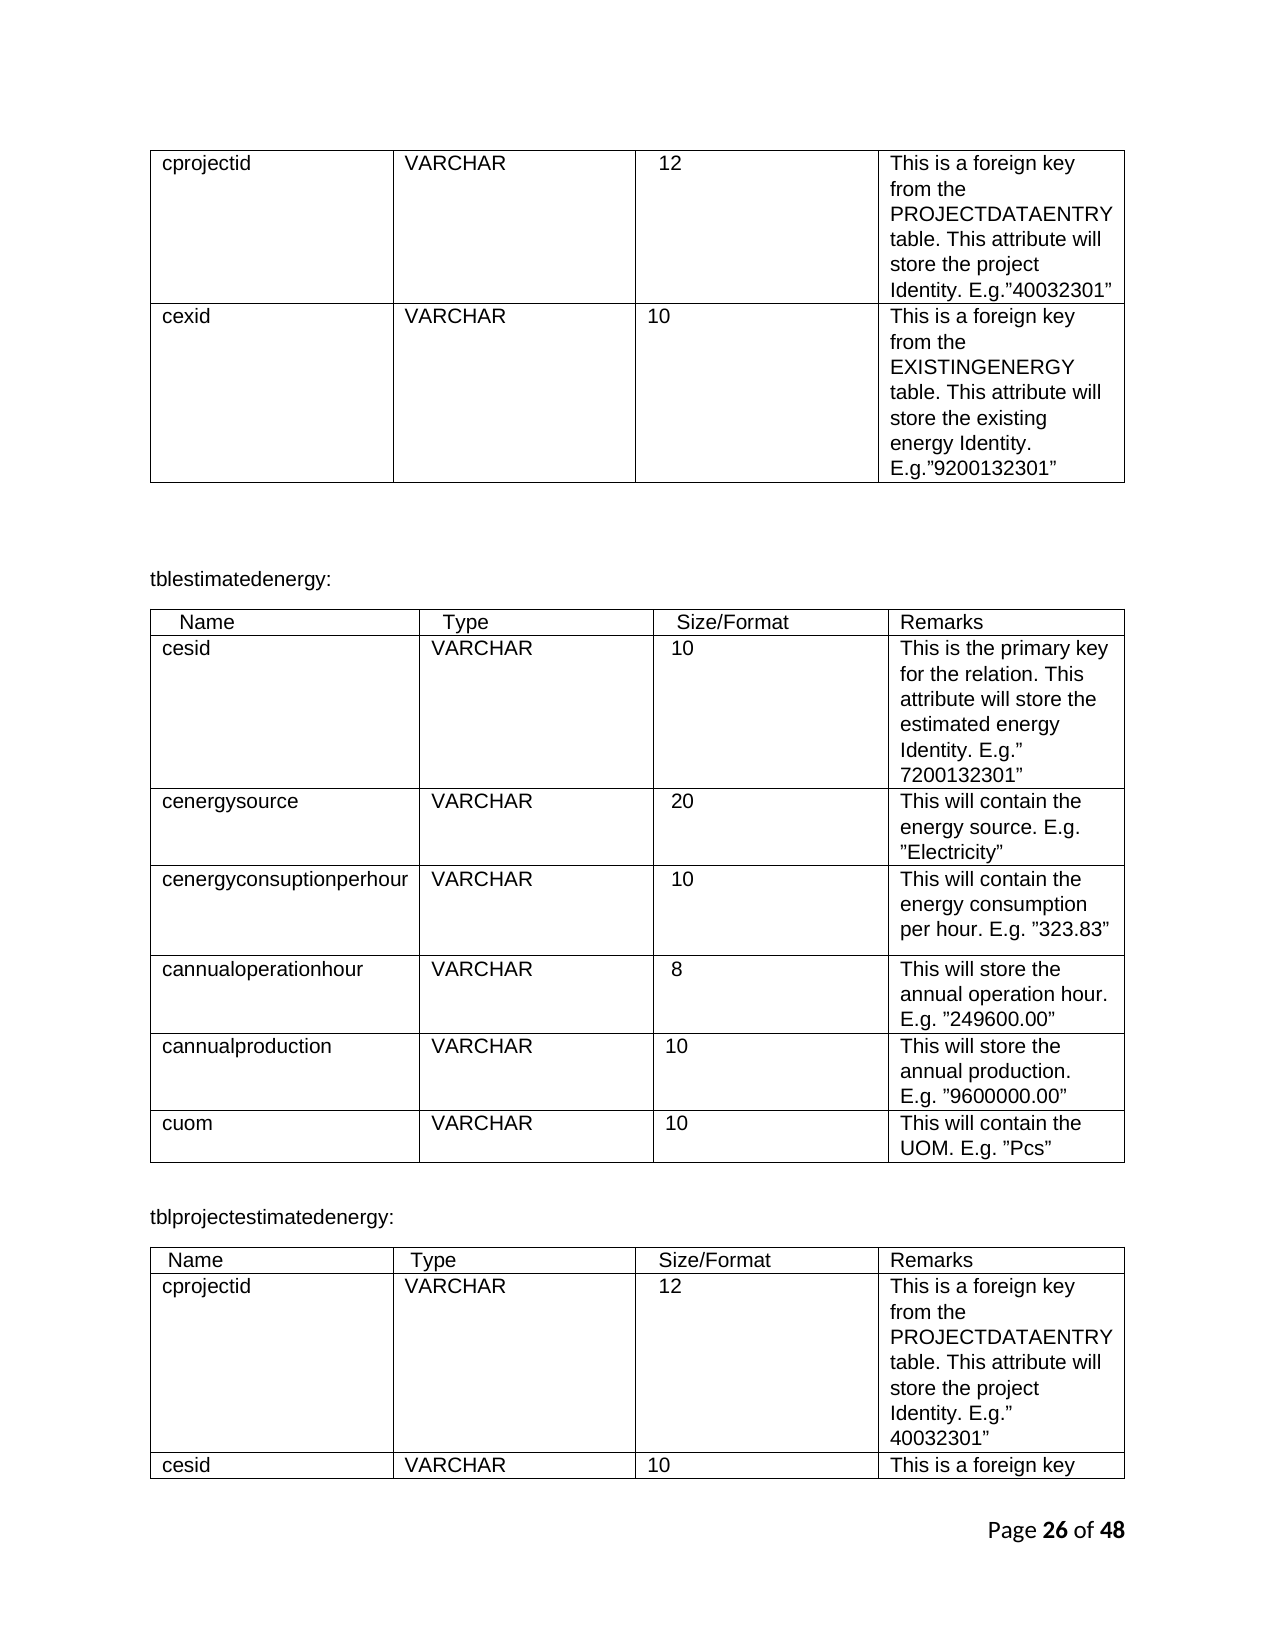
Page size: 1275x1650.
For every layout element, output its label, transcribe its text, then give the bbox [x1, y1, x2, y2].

table_cell This will store the annual operation hour. E.g. ”249600.00” [889, 956, 1124, 1032]
table_header Name [151, 610, 419, 635]
table_header Remarks [879, 1248, 1124, 1273]
table_cell 10 [636, 304, 878, 482]
table_cell VARCHAR [394, 304, 635, 482]
table_cell cannualoperationhour [151, 956, 419, 1032]
table_cell cenergysource [151, 789, 419, 865]
table_cell 10 [654, 1034, 888, 1110]
table_header Size/Format [654, 610, 888, 635]
table_cell 10 [654, 866, 888, 955]
table_cell This is the primary key for the relation. This attribute will store the estimated energy Identity. E.g.” 7200132301” [889, 636, 1124, 788]
text tblprojectestimatedenergy: [150, 1204, 1125, 1228]
table_cell VARCHAR [420, 1111, 653, 1162]
table_cell VARCHAR [420, 636, 653, 788]
table_cell This is a foreign key from the PROJECTDATAENTRY table. This attribute will store the project Identity. E.g.” 40032301” [879, 1274, 1124, 1452]
table_cell VARCHAR [420, 866, 653, 955]
table_cell VARCHAR [394, 1274, 635, 1452]
table_header Name [151, 1248, 393, 1273]
table_cell VARCHAR [394, 151, 635, 303]
table_cell 10 [654, 1111, 888, 1162]
table_header Remarks [889, 610, 1124, 635]
text tblestimatedenergy: [150, 567, 1125, 591]
table_cell 12 [636, 1274, 878, 1452]
table_cell This will contain the energy source. E.g. ”Electricity” [889, 789, 1124, 865]
table_cell VARCHAR [394, 1453, 635, 1478]
table_cell VARCHAR [420, 956, 653, 1032]
table_cell 10 [636, 1453, 878, 1478]
table_cell This is a foreign key from the PROJECTDATAENTRY table. This attribute will store the project Identity. E.g.”40032301” [879, 151, 1124, 303]
table_cell 8 [654, 956, 888, 1032]
table_cell 20 [654, 789, 888, 865]
table_cell VARCHAR [420, 1034, 653, 1110]
table_cell cprojectid [151, 1274, 393, 1452]
table_cell cesid [151, 1453, 393, 1478]
table_cell cannualproduction [151, 1034, 419, 1110]
table_cell 12 [636, 151, 878, 303]
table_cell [879, 1453, 1124, 1478]
table_cell cuom [151, 1111, 419, 1162]
table_cell cesid [151, 636, 419, 788]
table_cell cexid [151, 304, 393, 482]
table_cell This will store the annual production. E.g. ”9600000.00” [889, 1034, 1124, 1110]
table_header Type [394, 1248, 635, 1273]
table_cell 10 [654, 636, 888, 788]
table_header Type [420, 610, 653, 635]
table_cell cenergyconsuptionperhour [151, 866, 419, 955]
table_cell VARCHAR [420, 789, 653, 865]
table_cell This is a foreign key from the EXISTINGENERGY table. This attribute will store the existing energy Identity. E.g.”9200132301” [879, 304, 1124, 482]
table_header Size/Format [636, 1248, 878, 1273]
table_cell cprojectid [151, 151, 393, 303]
table_cell This will contain the energy consumption per hour. E.g. ”323.83” [889, 866, 1124, 955]
table_cell This will contain the UOM. E.g. ”Pcs” [889, 1111, 1124, 1162]
